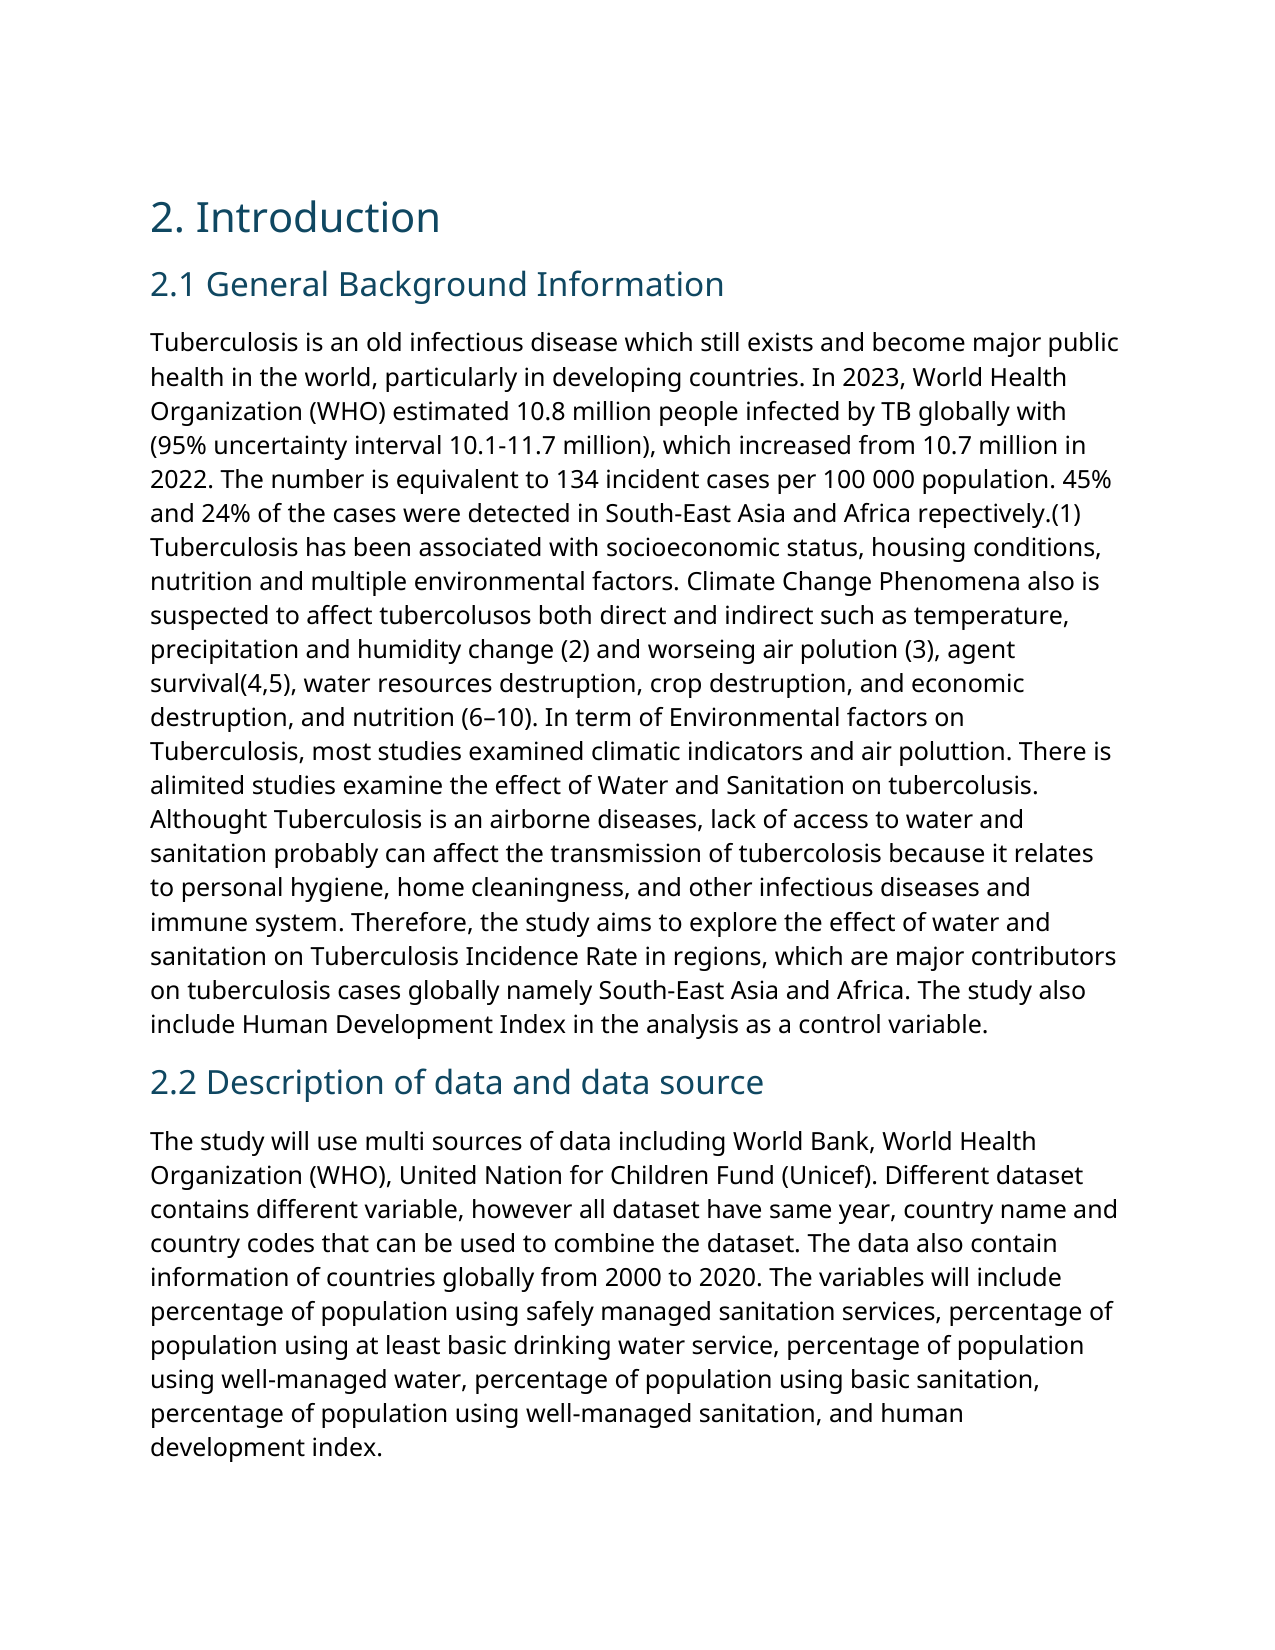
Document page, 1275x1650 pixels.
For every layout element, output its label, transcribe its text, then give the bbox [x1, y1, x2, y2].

subtitle 2. Introduction [150, 187, 1125, 244]
text The study will use multi sources of data including World Bank, World Health Organization (WHO), United Nation for Children Fund (Unicef). Different dataset contains different variable, however all dataset have same year, country name and country codes that can be used to combine the dataset. The data also contain information of countries globally from 2000 to 2020. The variables will include percentage of population using safely managed sanitation services, percentage of population using at least basic drinking water service, percentage of population using well-managed water, percentage of population using basic sanitation, percentage of population using well-managed sanitation, and human development index. [150, 1123, 1125, 1464]
subtitle 2.2 Description of data and data source [150, 1059, 1125, 1104]
subtitle 2.1 General Background Information [150, 261, 1125, 306]
text Tuberculosis is an old infectious disease which still exists and become major public health in the world, particularly in developing countries. In 2023, World Health Organization (WHO) estimated 10.8 million people infected by TB globally with (95% uncertainty interval 10.1-11.7 million), which increased from 10.7 million in 2022. The number is equivalent to 134 incident cases per 100 000 population. 45% and 24% of the cases were detected in South-East Asia and Africa repectively.(1) Tuberculosis has been associated with socioeconomic status, housing conditions, nutrition and multiple environmental factors. Climate Change Phenomena also is suspected to affect tubercolusos both direct and indirect such as temperature, precipitation and humidity change (2) and worseing air polution (3), agent survival(4,5), water resources destruption, crop destruption, and economic destruption, and nutrition (6–10). In term of Environmental factors on Tuberculosis, most studies examined climatic indicators and air poluttion. There is alimited studies examine the effect of Water and Sanitation on tubercolusis. Althought Tuberculosis is an airborne diseases, lack of access to water and sanitation probably can affect the transmission of tubercolosis because it relates to personal hygiene, home cleaningness, and other infectious diseases and immune system. Therefore, the study aims to explore the effect of water and sanitation on Tuberculosis Incidence Rate in regions, which are major contributors on tuberculosis cases globally namely South-East Asia and Africa. The study also include Human Development Index in the analysis as a control variable. [150, 325, 1125, 1040]
